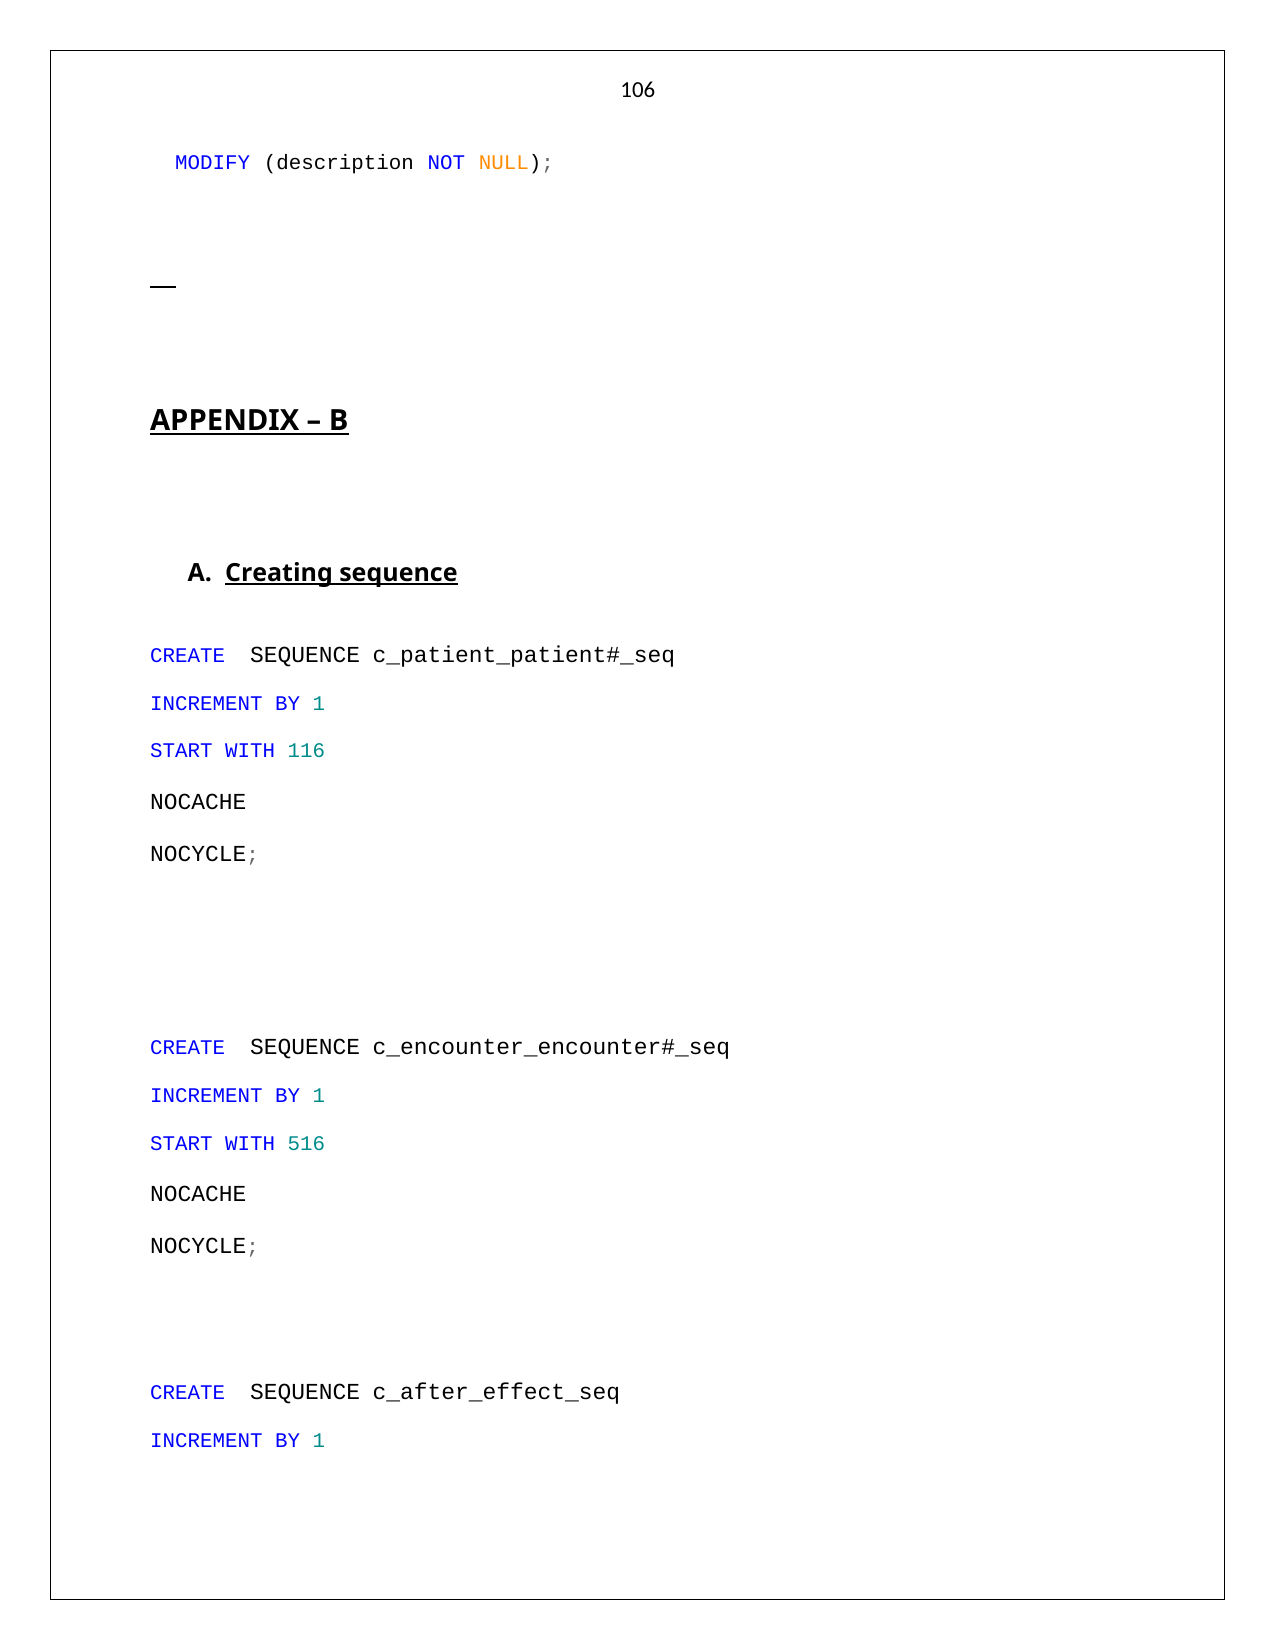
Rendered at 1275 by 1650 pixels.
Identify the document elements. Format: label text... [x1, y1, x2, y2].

list Creating sequence [187, 555, 1125, 589]
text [150, 644, 1125, 1454]
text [150, 150, 1125, 291]
text APPENDIX – B [150, 399, 1125, 439]
